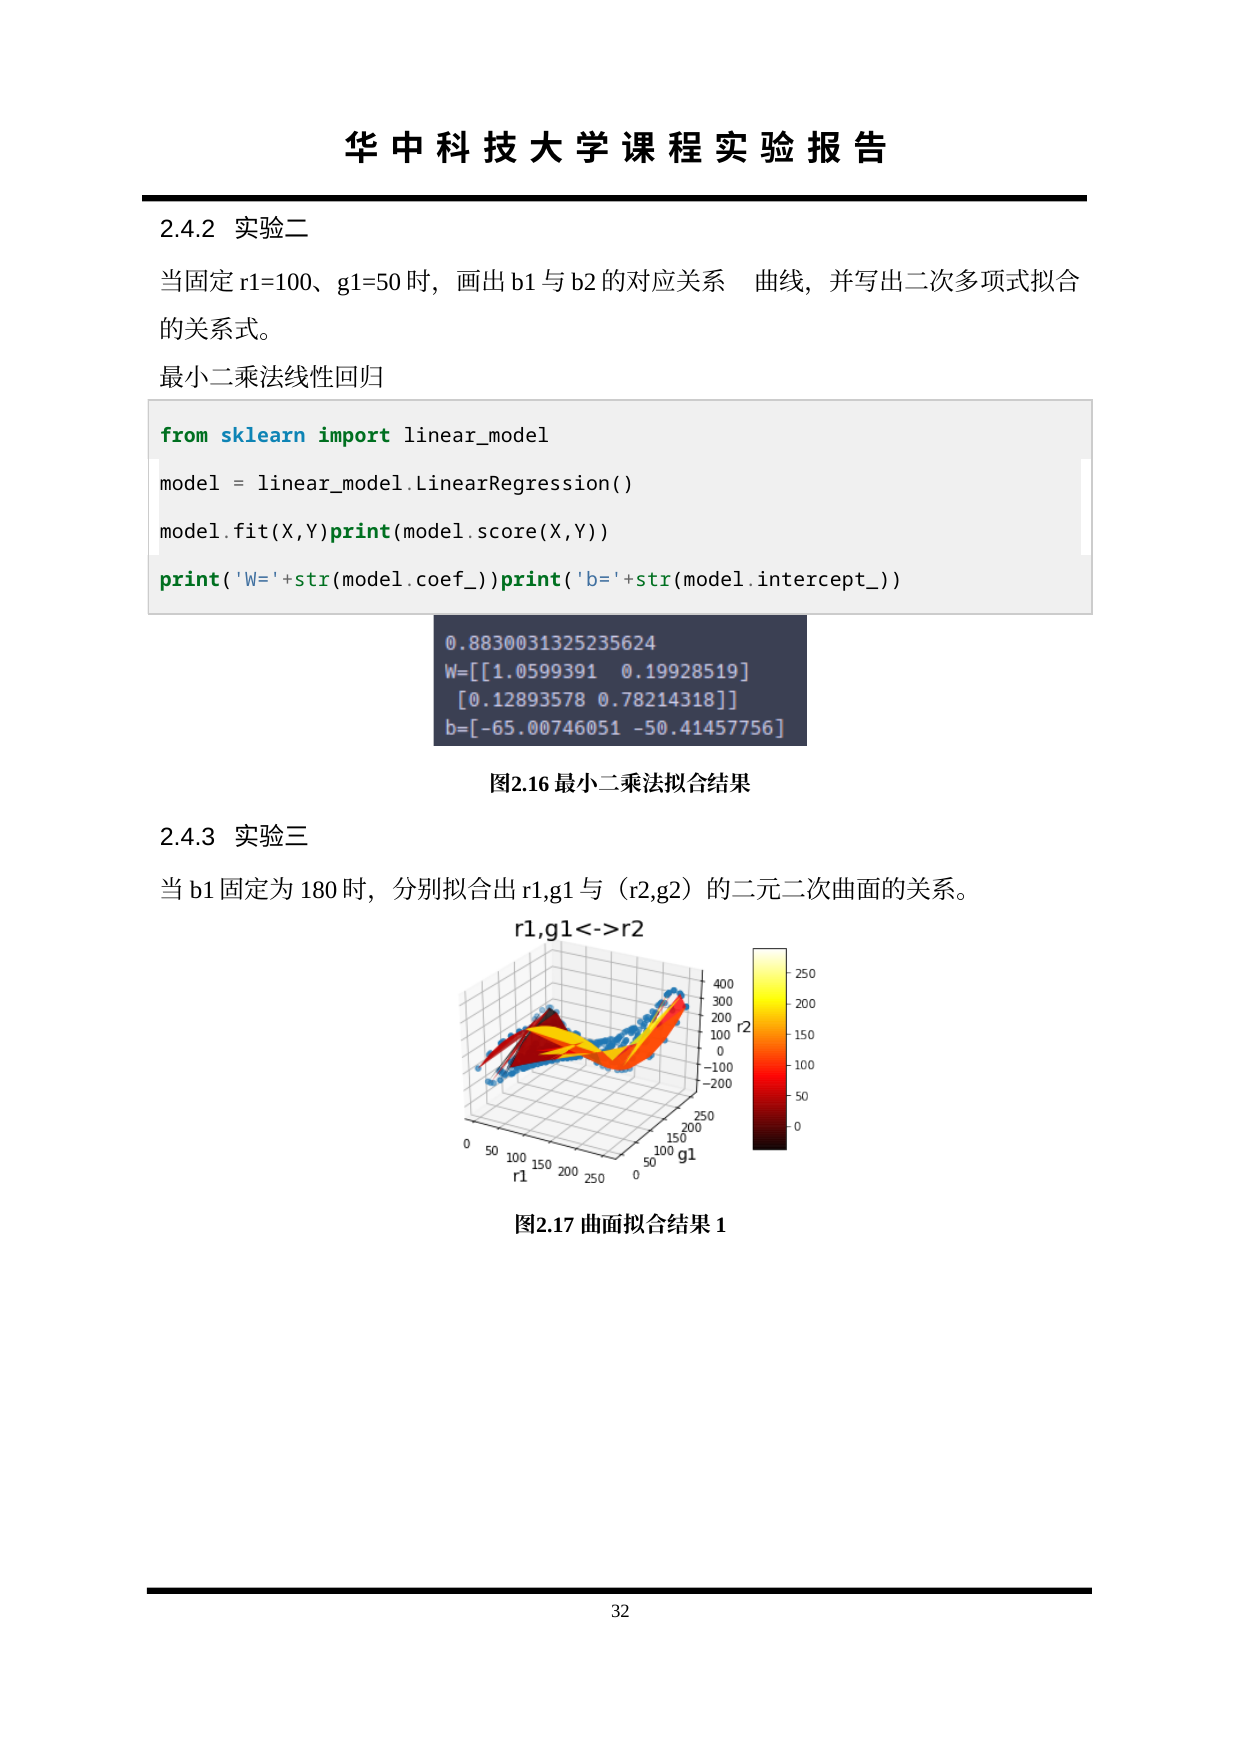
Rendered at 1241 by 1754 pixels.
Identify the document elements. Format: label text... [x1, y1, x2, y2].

text 当固定r1=100、g1=50时，画出b1与b2的对应关系 曲线，并写出二次多项式拟合的关系式。 [159, 256, 1081, 351]
picture [416, 911, 824, 1183]
subtitle 实验二 [159, 203, 1081, 251]
text model.fit(X,Y)print(model.score(X,Y)) [159, 507, 1081, 543]
subtitle 实验三 [159, 811, 1081, 859]
picture [433, 615, 807, 746]
text 最小二乘法线性回归 [159, 351, 1081, 399]
text print('W='+str(model.coef_))print('b='+str(model.intercept_)) [149, 543, 1091, 613]
text from sklearn import linear_model [149, 401, 1091, 459]
text model = linear_model.LinearRegression() [159, 459, 1081, 507]
text 当b1固定为180时，分别拟合出r1,g1与（r2,g2）的二元二次曲面的关系。 [159, 864, 1081, 912]
